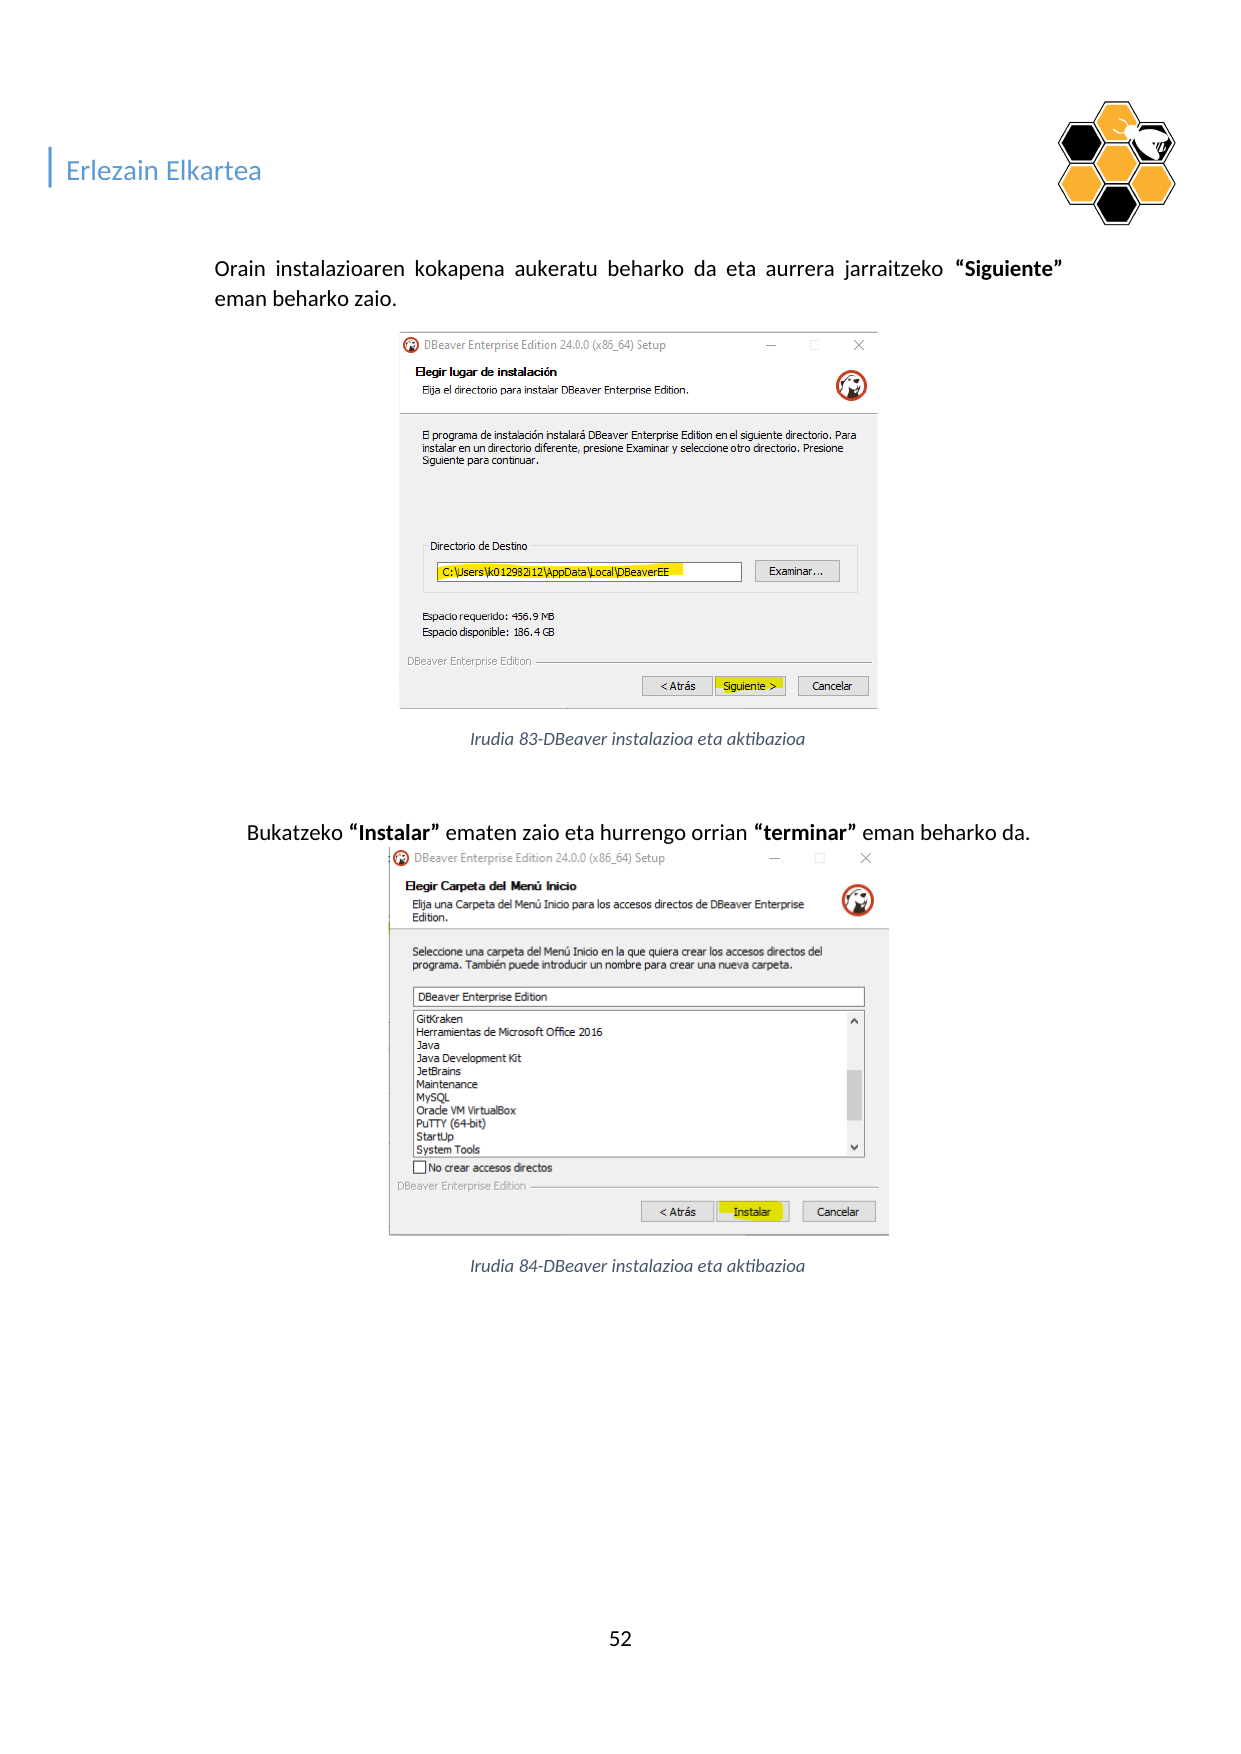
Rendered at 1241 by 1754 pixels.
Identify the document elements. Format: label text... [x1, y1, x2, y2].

text Irudia 83-DBeaver instalazioa eta aktibazioa [214, 727, 1063, 750]
text Irudia 84-DBeaver instalazioa eta aktibazioa [214, 1254, 1063, 1277]
text Orain instalazioaren kokapena aukeratu beharko da eta aurrera jarraitzeko “Siguiente” eman beharko zaio. [214, 254, 1063, 313]
picture [1045, 101, 1200, 227]
picture [388, 847, 889, 1236]
picture [399, 331, 878, 709]
